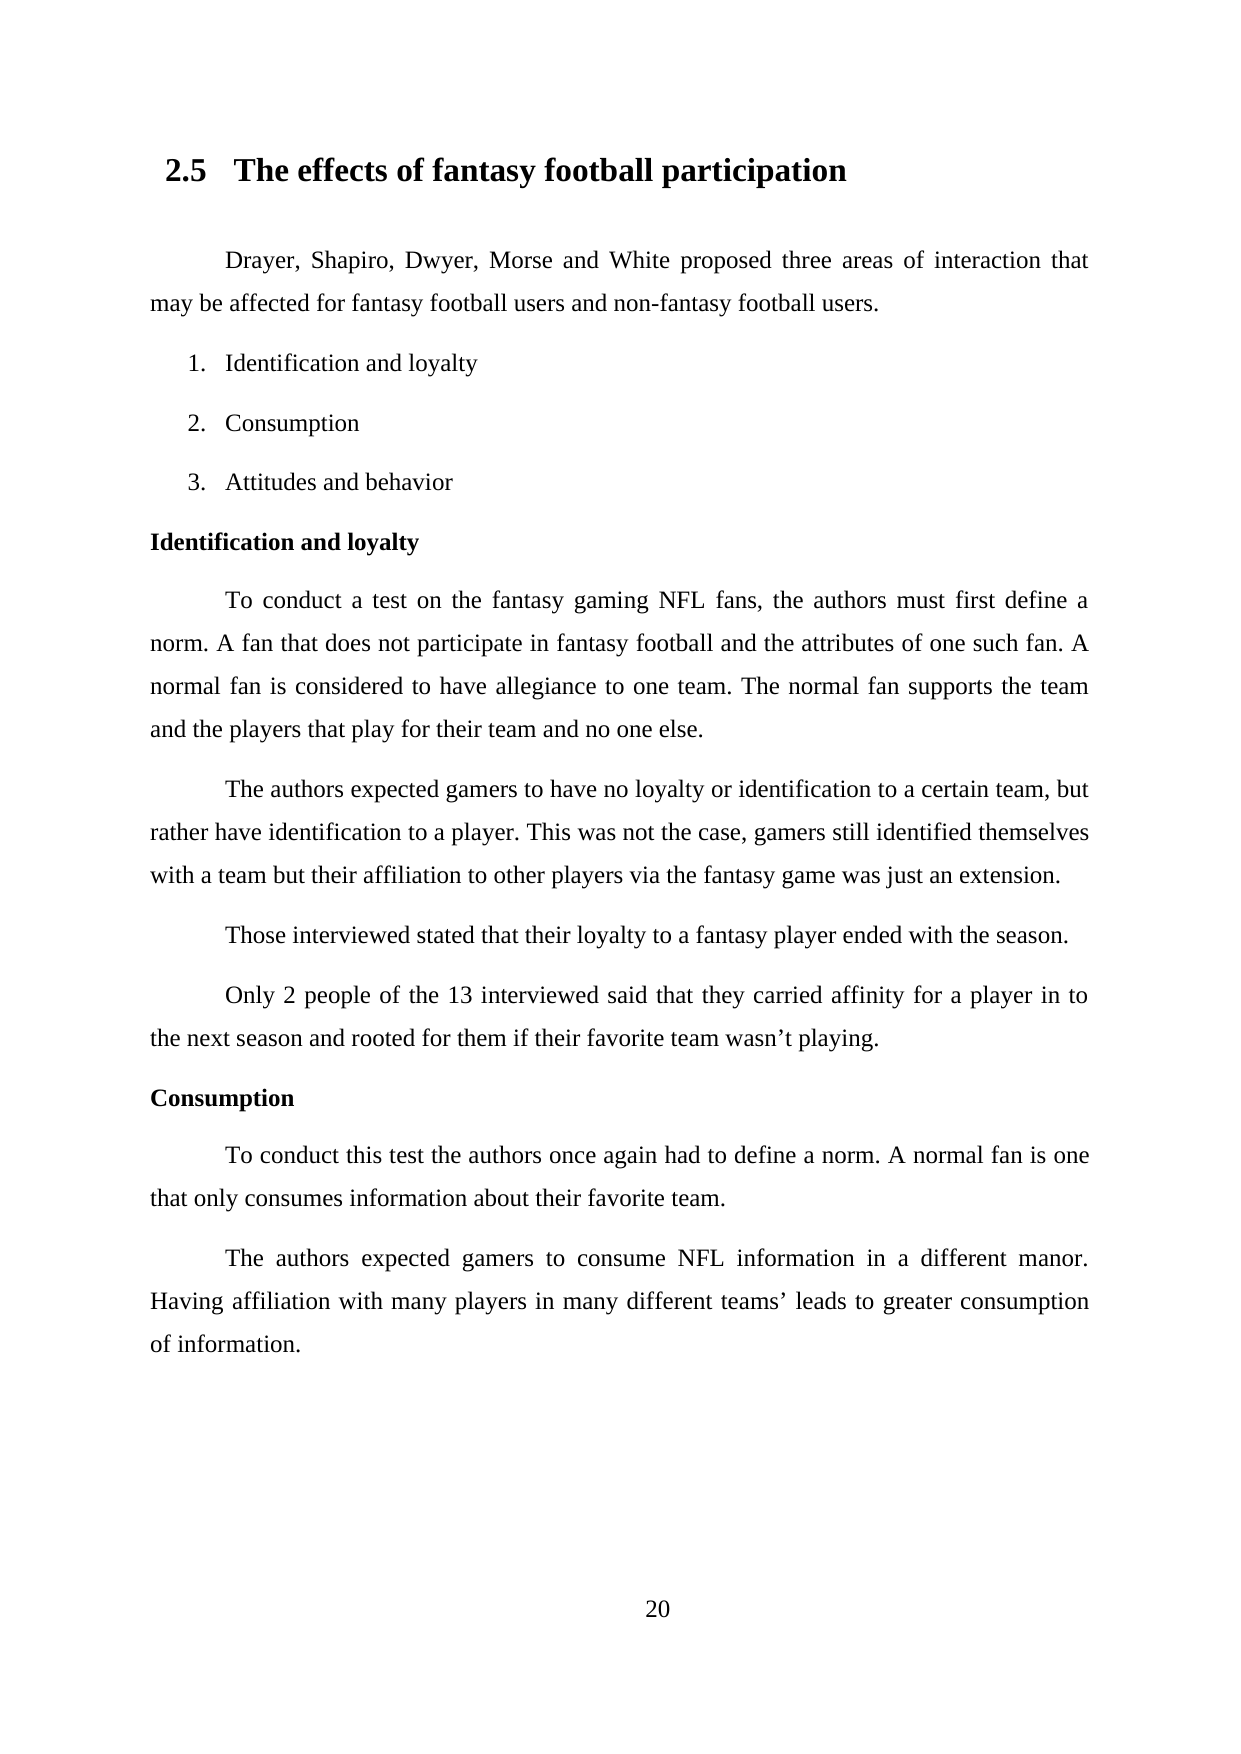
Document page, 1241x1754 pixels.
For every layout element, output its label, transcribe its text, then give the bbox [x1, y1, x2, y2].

list Consumption [187, 408, 1090, 436]
subtitle Consumption [150, 1083, 1090, 1111]
list Attitudes and behavior [187, 467, 1090, 496]
text The authors expected gamers to consume NFL information in a different manor. Having affiliation with many players in many different teams’ leads to greater consumption of information. [150, 1243, 1090, 1358]
subtitle Identification and loyalty [150, 527, 1090, 556]
text Drayer, Shapiro, Dwyer, Morse and White proposed three areas of interaction that may be affected for fantasy football users and non-fantasy football users. [150, 245, 1090, 317]
subtitle The effects of fantasy football participation [165, 150, 1090, 188]
text The authors expected gamers to have no loyalty or identification to a certain team, but rather have identification to a player. This was not the case, gamers still identified themselves with a team but their affiliation to other players via the fantasy game was just an extension. [150, 774, 1090, 889]
text Only 2 people of the 13 interviewed said that they carried affinity for a player in to the next season and rooted for them if their favorite team wasn’t playing. [150, 980, 1090, 1052]
text To conduct this test the authors once again had to define a norm. A normal fan is one that only consumes information about their favorite team. [150, 1140, 1090, 1212]
text Those interviewed stated that their loyalty to a fantasy player ended with the season. [150, 920, 1090, 949]
list Identification and loyalty [187, 348, 1090, 377]
text To conduct a test on the fantasy gaming NFL fans, the authors must first define a norm. A fan that does not participate in fantasy football and the attributes of one such fan. A normal fan is considered to have allegiance to one team. The normal fan supports the team and the players that play for their team and no one else. [150, 585, 1090, 743]
